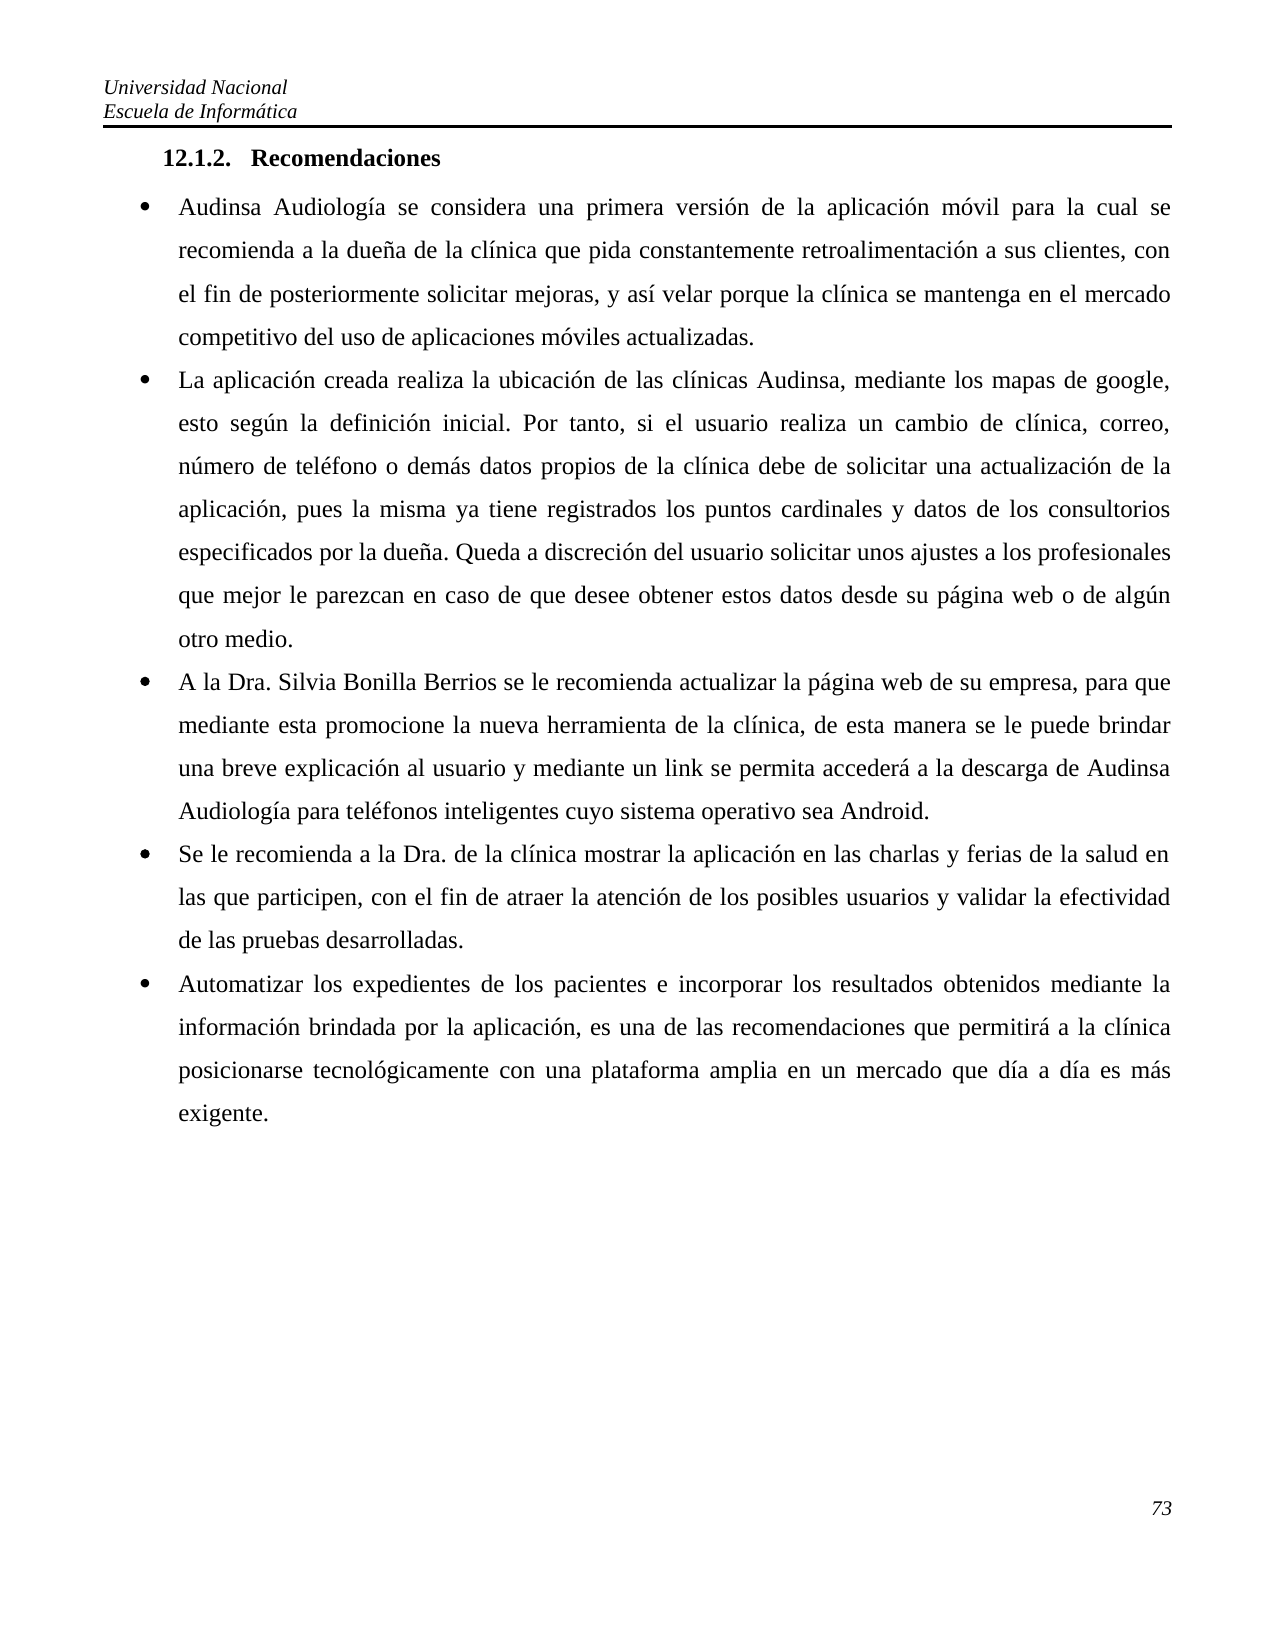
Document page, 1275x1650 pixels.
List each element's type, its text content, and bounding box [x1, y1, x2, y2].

list Automatizar los expedientes de los pacientes e incorporar los resultados obtenidos mediante la información brindada por la aplicación, es una de las recomendaciones que permitirá a la clínica posicionarse tecnológicamente con una plataforma amplia en un mercado que día a día es más exigente. [141, 969, 1172, 1127]
list La aplicación creada realiza la ubicación de las clínicas Audinsa, mediante los mapas de google, esto según la definición inicial. Por tanto, si el usuario realiza un cambio de clínica, correo, número de teléfono o demás datos propios de la clínica debe de solicitar una actualización de la aplicación, pues la misma ya tiene registrados los puntos cardinales y datos de los consultorios especificados por la dueña. Queda a discreción del usuario solicitar unos ajustes a los profesionales que mejor le parezcan en caso de que desee obtener estos datos desde su página web o de algún otro medio. [141, 365, 1172, 652]
list Audinsa Audiología se considera una primera versión de la aplicación móvil para la cual se recomienda a la dueña de la clínica que pida constantemente retroalimentación a sus clientes, con el fin de posteriormente solicitar mejoras, y así velar porque la clínica se mantenga en el mercado competitivo del uso de aplicaciones móviles actualizadas. [141, 192, 1172, 351]
text Recomendaciones [162, 143, 1172, 172]
list Se le recomienda a la Dra. de la clínica mostrar la aplicación en las charlas y ferias de la salud en las que participen, con el fin de atraer la atención de los posibles usuarios y validar la efectividad de las pruebas desarrolladas. [141, 839, 1172, 954]
list A la Dra. Silvia Bonilla Berrios se le recomienda actualizar la página web de su empresa, para que mediante esta promocione la nueva herramienta de la clínica, de esta manera se le puede brindar una breve explicación al usuario y mediante un link se permita accederá a la descarga de Audinsa Audiología para teléfonos inteligentes cuyo sistema operativo sea Android. [141, 667, 1172, 825]
